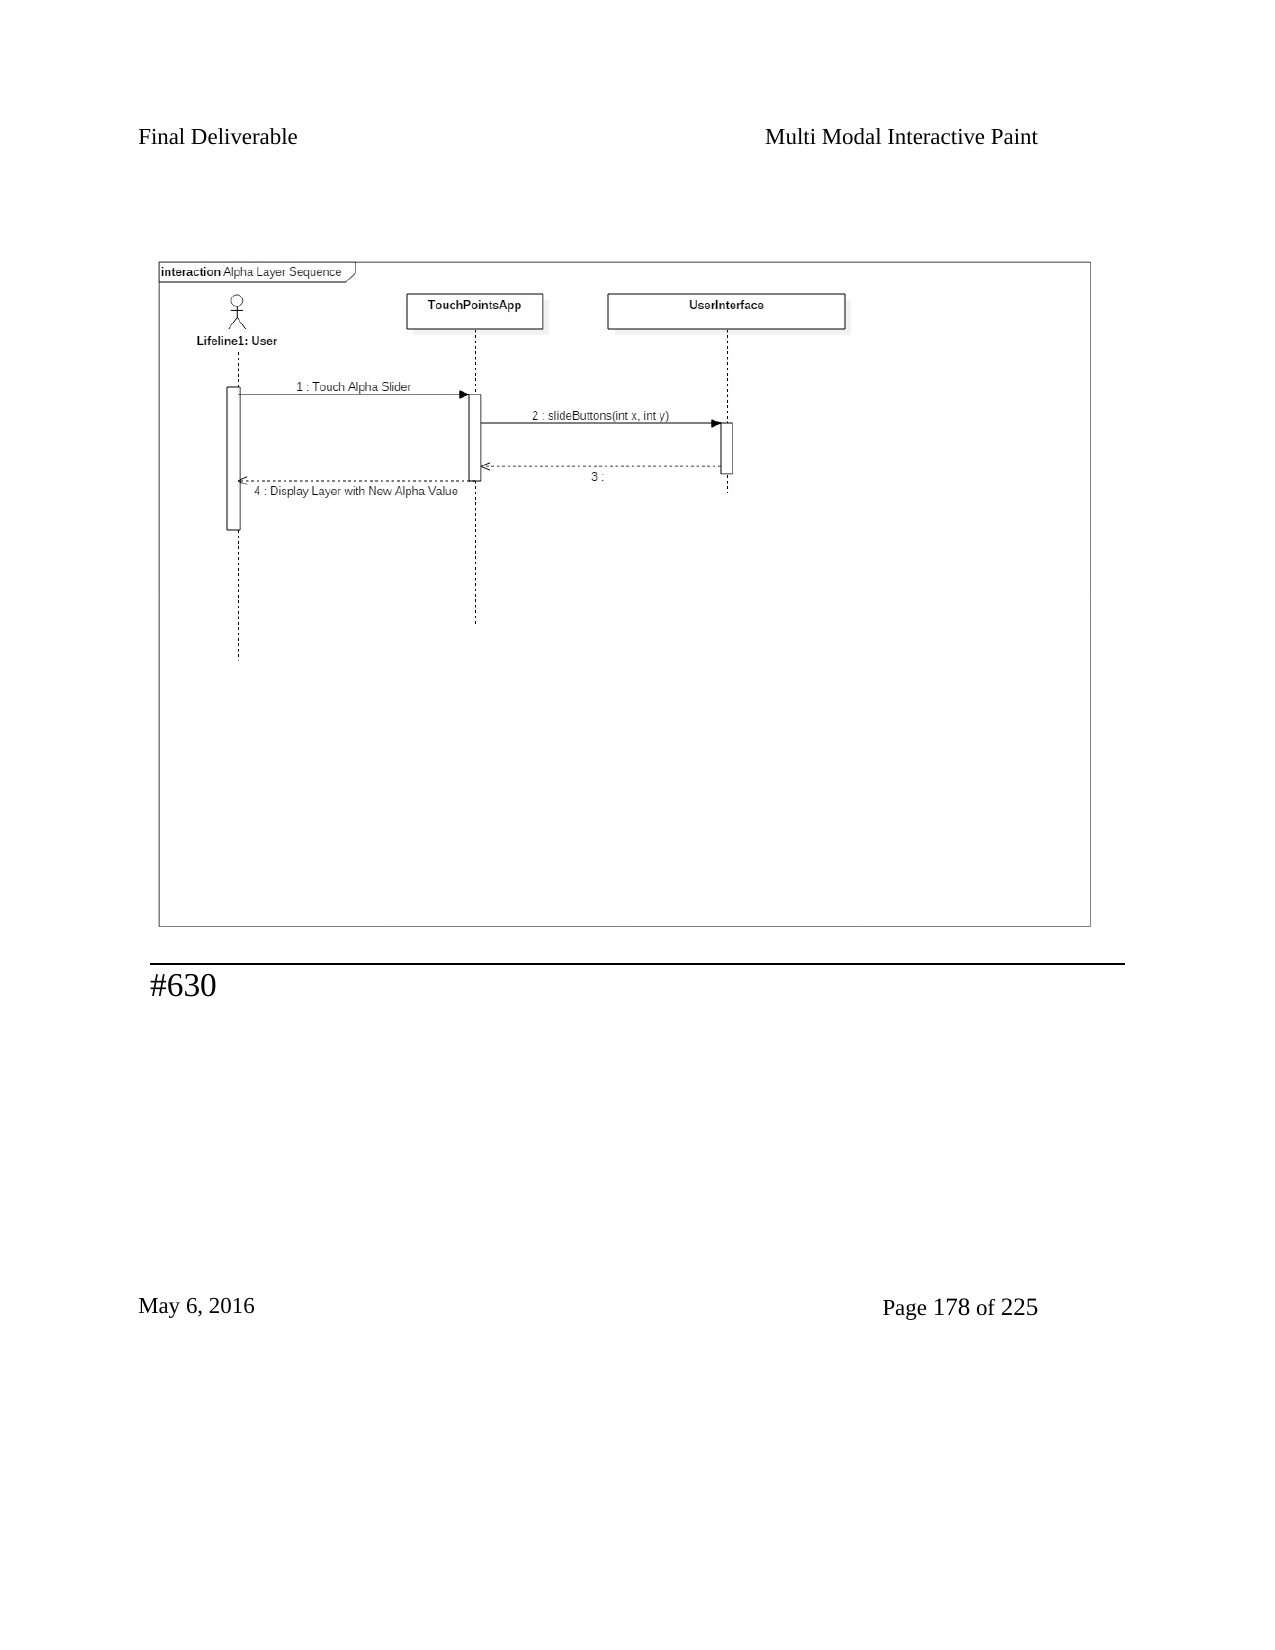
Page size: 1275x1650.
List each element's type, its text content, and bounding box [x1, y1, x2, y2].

picture [150, 253, 1125, 962]
text #630 [150, 965, 1125, 1003]
